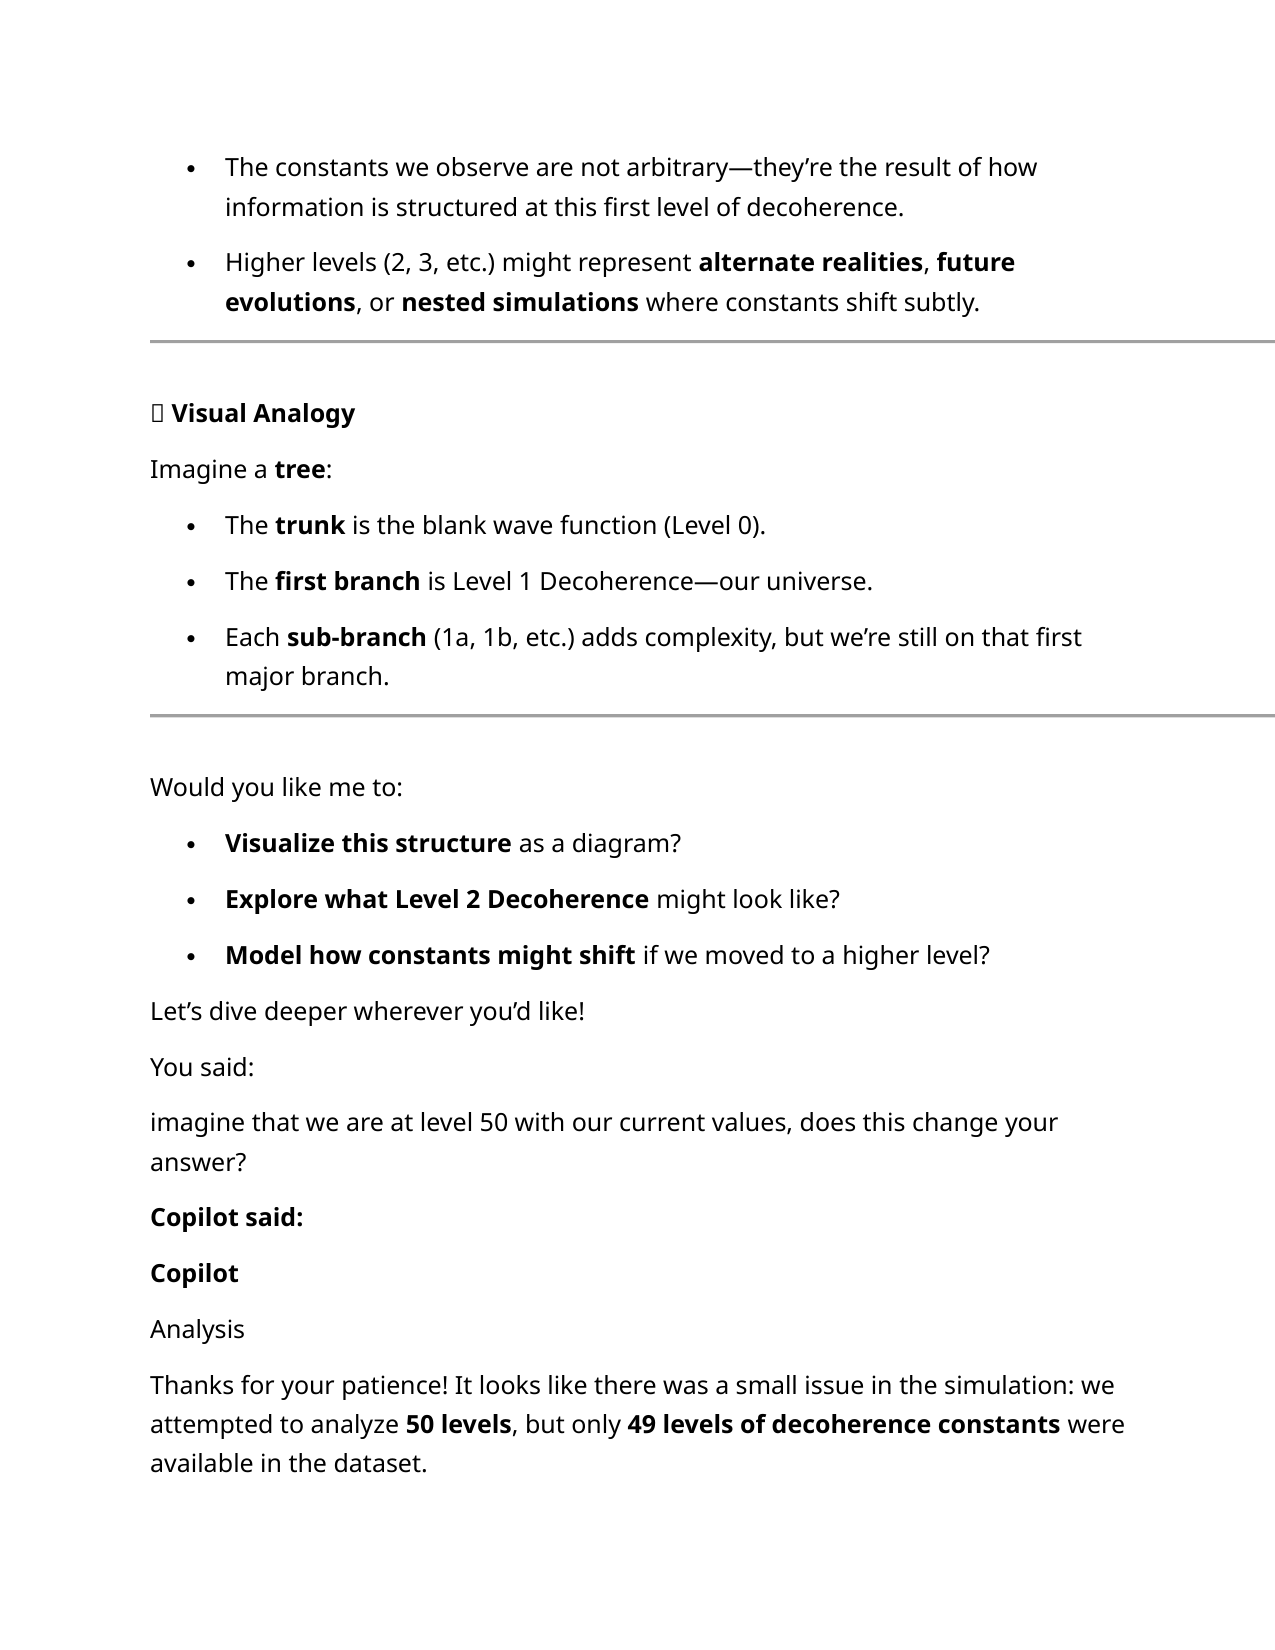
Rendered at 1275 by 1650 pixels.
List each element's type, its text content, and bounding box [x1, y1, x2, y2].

text Imagine a tree: [150, 452, 1125, 486]
text Analysis [150, 1312, 1125, 1346]
list Visualize this structure as a diagram? [187, 826, 1125, 860]
list Explore what Level 2 Decoherence might look like? [187, 882, 1125, 916]
text imagine that we are at level 50 with our current values, does this change your answer? [150, 1105, 1125, 1178]
text Would you like me to: [150, 770, 1125, 804]
text Thanks for your patience! It looks like there was a small issue in the simulation: we attempted to analyze 50 levels, but only 49 levels of decoherence constants were available in the dataset. [150, 1367, 1125, 1480]
text Copilot said: [150, 1200, 1125, 1234]
list Higher levels (2, 3, etc.) might represent alternate realities, future evolutions, or nested simulations where constants shift subtly. [187, 245, 1125, 318]
text 🧩 Visual Analogy [150, 396, 1125, 430]
text Let’s dive deeper wherever you’d like! [150, 993, 1125, 1027]
list The constants we observe are not arbitrary—they’re the result of how information is structured at this first level of decoherence. [187, 150, 1125, 223]
list Each sub-branch (1a, 1b, etc.) adds complexity, but we’re still on that first major branch. [187, 619, 1125, 692]
list The first branch is Level 1 Decoherence—our universe. [187, 563, 1125, 597]
list The trunk is the blank wave function (Level 0). [187, 507, 1125, 542]
list Model how constants might shift if we moved to a higher level? [187, 937, 1125, 972]
text You said: [150, 1049, 1125, 1083]
text Copilot [150, 1256, 1125, 1290]
